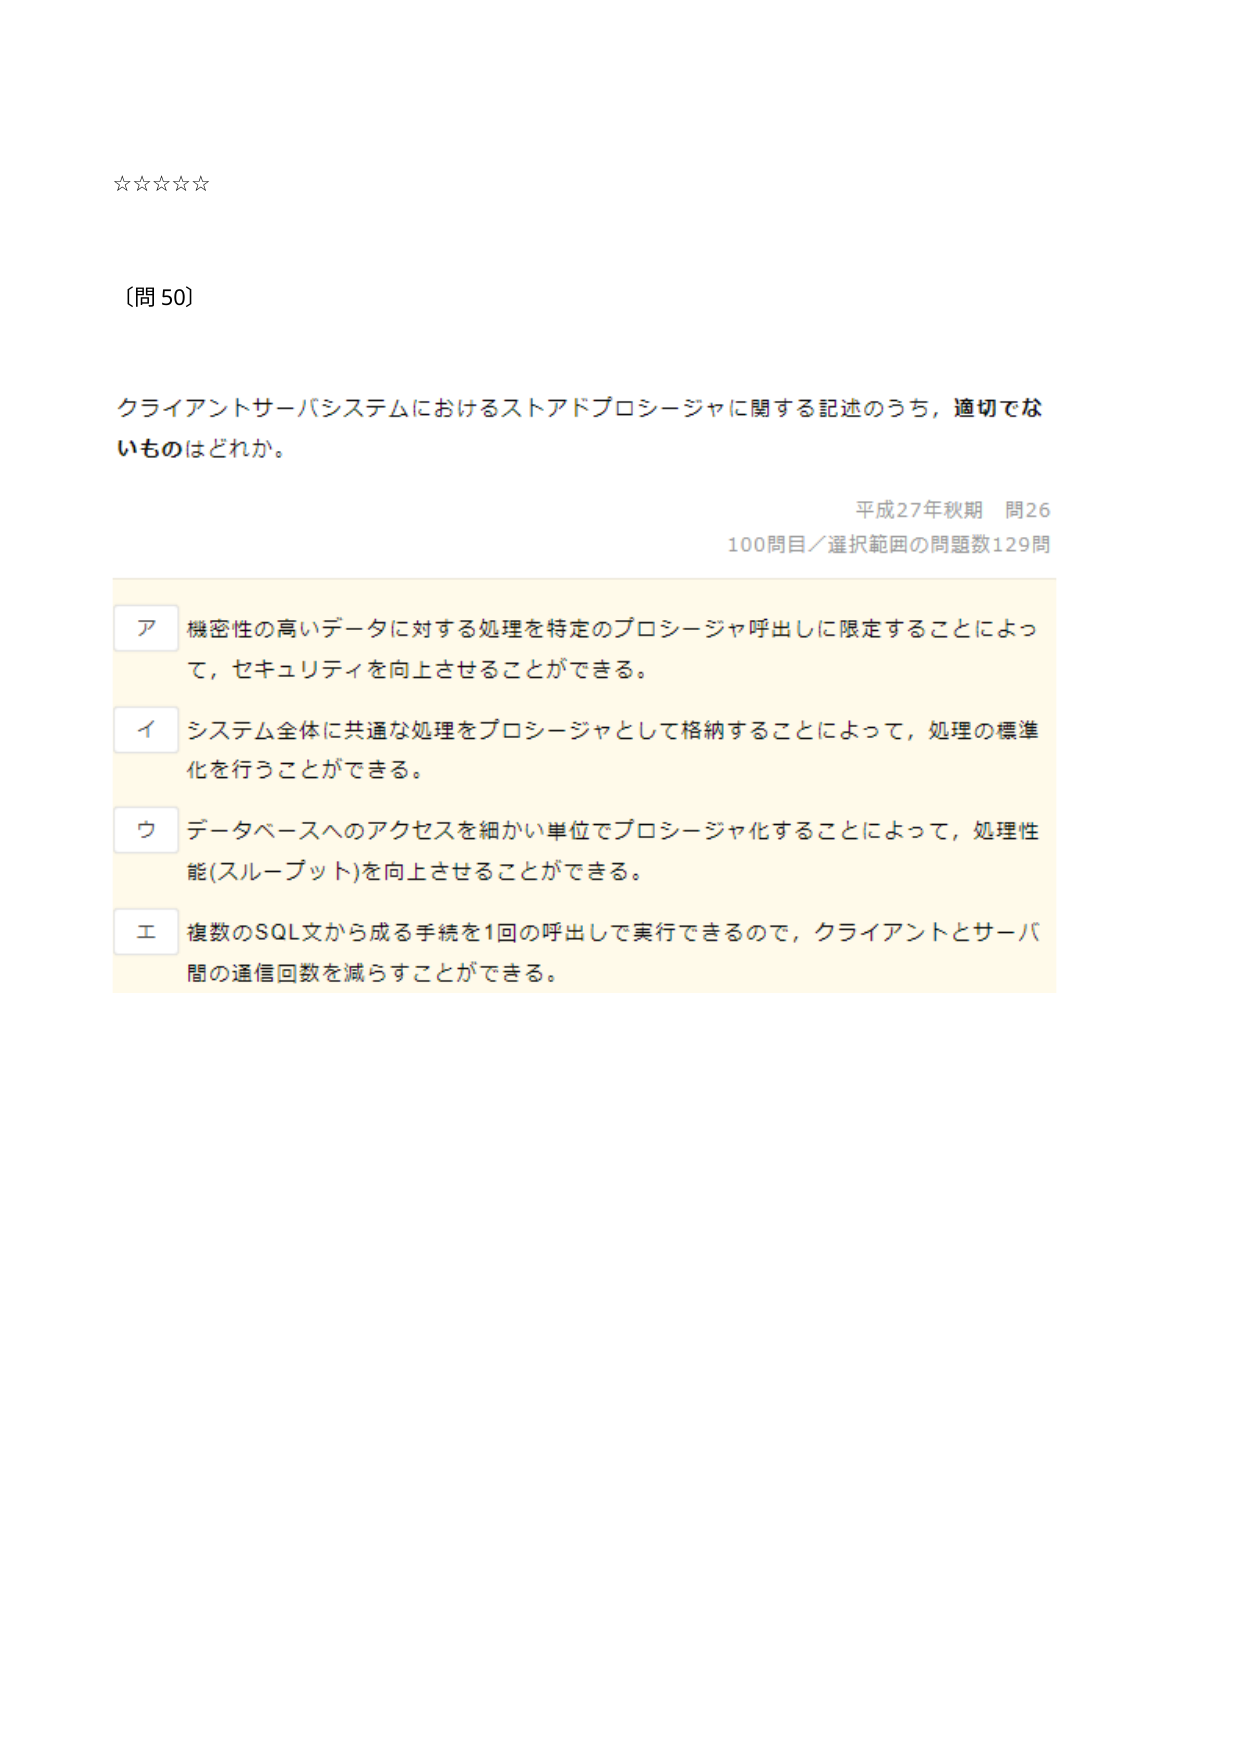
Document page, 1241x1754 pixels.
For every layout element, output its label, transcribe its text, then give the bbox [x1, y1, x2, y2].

picture [112, 389, 1057, 993]
text ☆☆☆☆☆ [112, 164, 1128, 202]
text 〔問50〕 [112, 277, 1128, 314]
